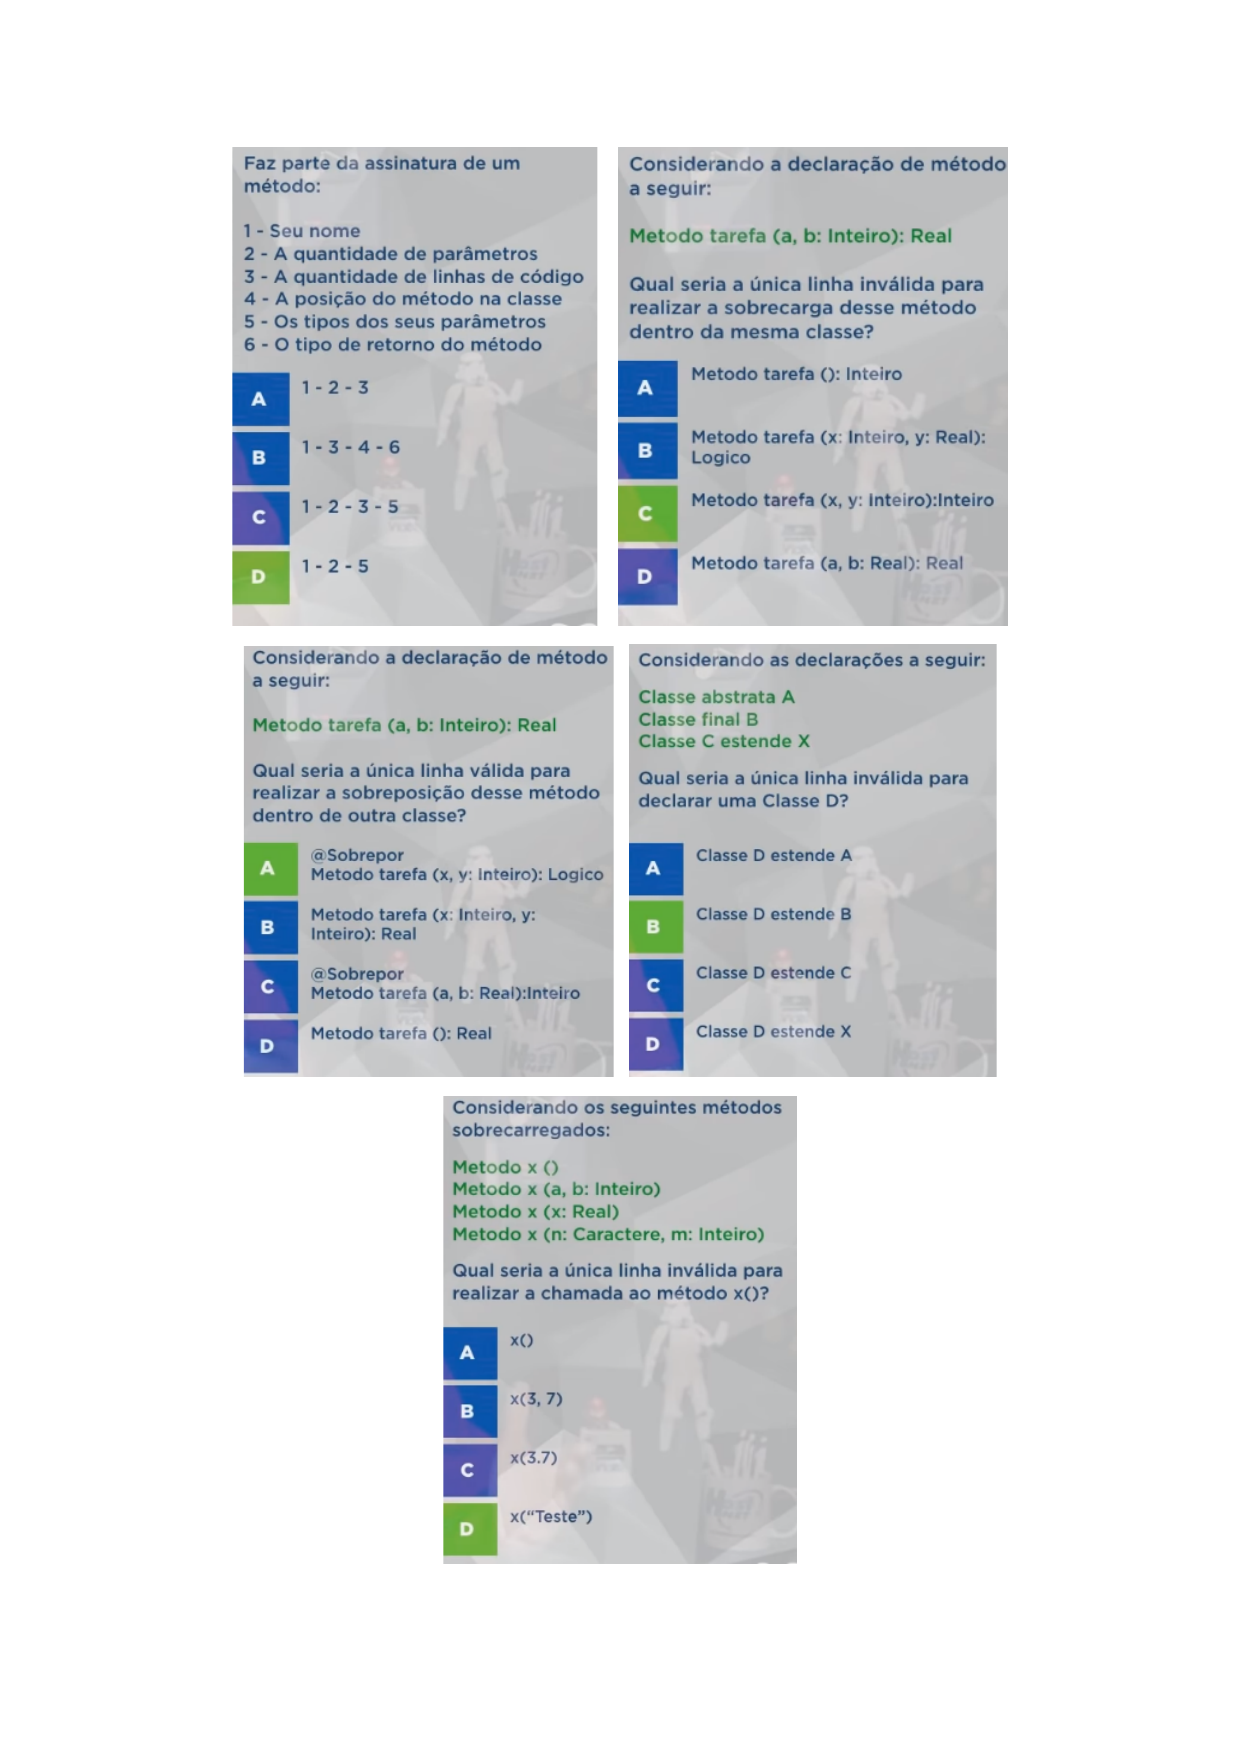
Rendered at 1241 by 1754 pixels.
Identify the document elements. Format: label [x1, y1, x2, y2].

picture [232, 147, 598, 626]
picture [443, 1096, 797, 1564]
picture [618, 147, 1008, 626]
picture [243, 646, 614, 1077]
picture [629, 644, 997, 1077]
